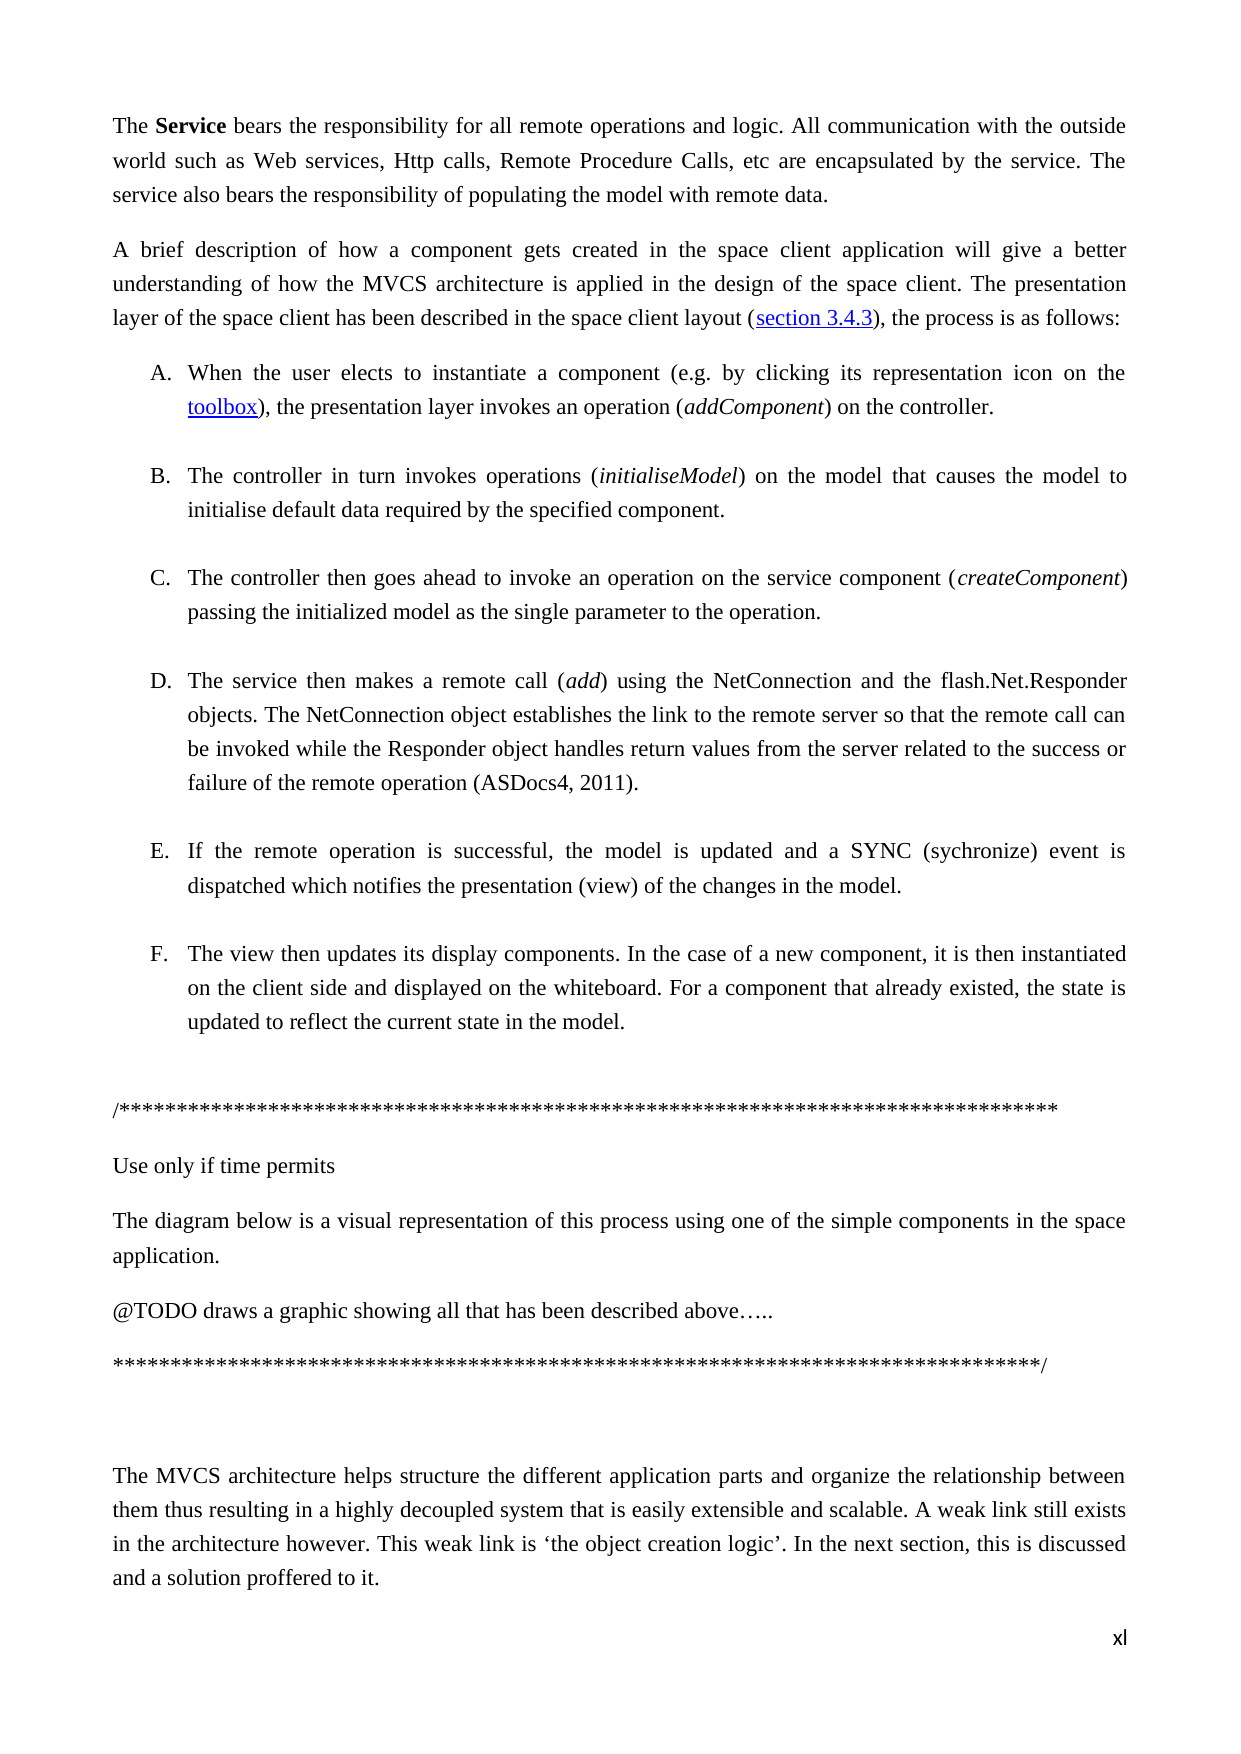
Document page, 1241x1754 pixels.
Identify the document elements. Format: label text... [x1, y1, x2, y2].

list When the user elects to instantiate a component (e.g. by clicking its representation icon on the toolbox), the presentation layer invokes an operation (addComponent) on the controller. [150, 359, 1128, 420]
text /********************************************************************************** [112, 1097, 1128, 1124]
text @TODO draws a graphic showing all that has been described above….. [112, 1297, 1128, 1323]
list The service then makes a remote call (add) using the NetConnection and the flash.Net.Responder objects. The NetConnection object establishes the link to the remote server so that the remote call can be invoked while the Responder object handles return values from the server related to the success or failure of the remote operation (ASDocs4, 2011). [150, 667, 1128, 796]
text A brief description of how a component gets created in the space client application will give a better understanding of how the MVCS architecture is applied in the design of the space client. The presentation layer of the space client has been described in the space client layout (section 3.4.3), the process is as follows: [112, 236, 1128, 331]
text Use only if time permits [112, 1152, 1128, 1179]
list The controller then goes ahead to invoke an operation on the service component (createComponent) passing the initialized model as the single parameter to the operation. [150, 564, 1128, 625]
list If the remote operation is successful, the model is updated and a SYNC (sychronize) event is dispatched which notifies the presentation (view) of the changes in the model. [150, 837, 1128, 898]
list The view then updates its display components. In the case of a new component, it is then instantiated on the client side and displayed on the whiteboard. For a component that already existed, the state is updated to reflect the current state in the model. [150, 940, 1128, 1035]
list The controller in turn invokes operations (initialiseModel) on the model that causes the model to initialise default data required by the specified component. [150, 462, 1128, 522]
text The MVCS architecture helps structure the different application parts and organize the relationship between them thus resulting in a highly decoupled system that is easily extensible and scalable. A weak link still exists in the architecture however. This weak link is ‘the object creation logic’. In the next section, this is discussed and a solution proffered to it. [112, 1462, 1128, 1591]
text The diagram below is a visual representation of this process using one of the simple components in the space application. [112, 1207, 1128, 1268]
text *********************************************************************************/ [112, 1352, 1128, 1378]
text The Service bears the responsibility for all remote operations and logic. All communication with the outside world such as Web services, Http calls, Remote Procedure Calls, etc are encapsulated by the service. The service also bears the responsibility of populating the model with remote data. [112, 112, 1128, 207]
